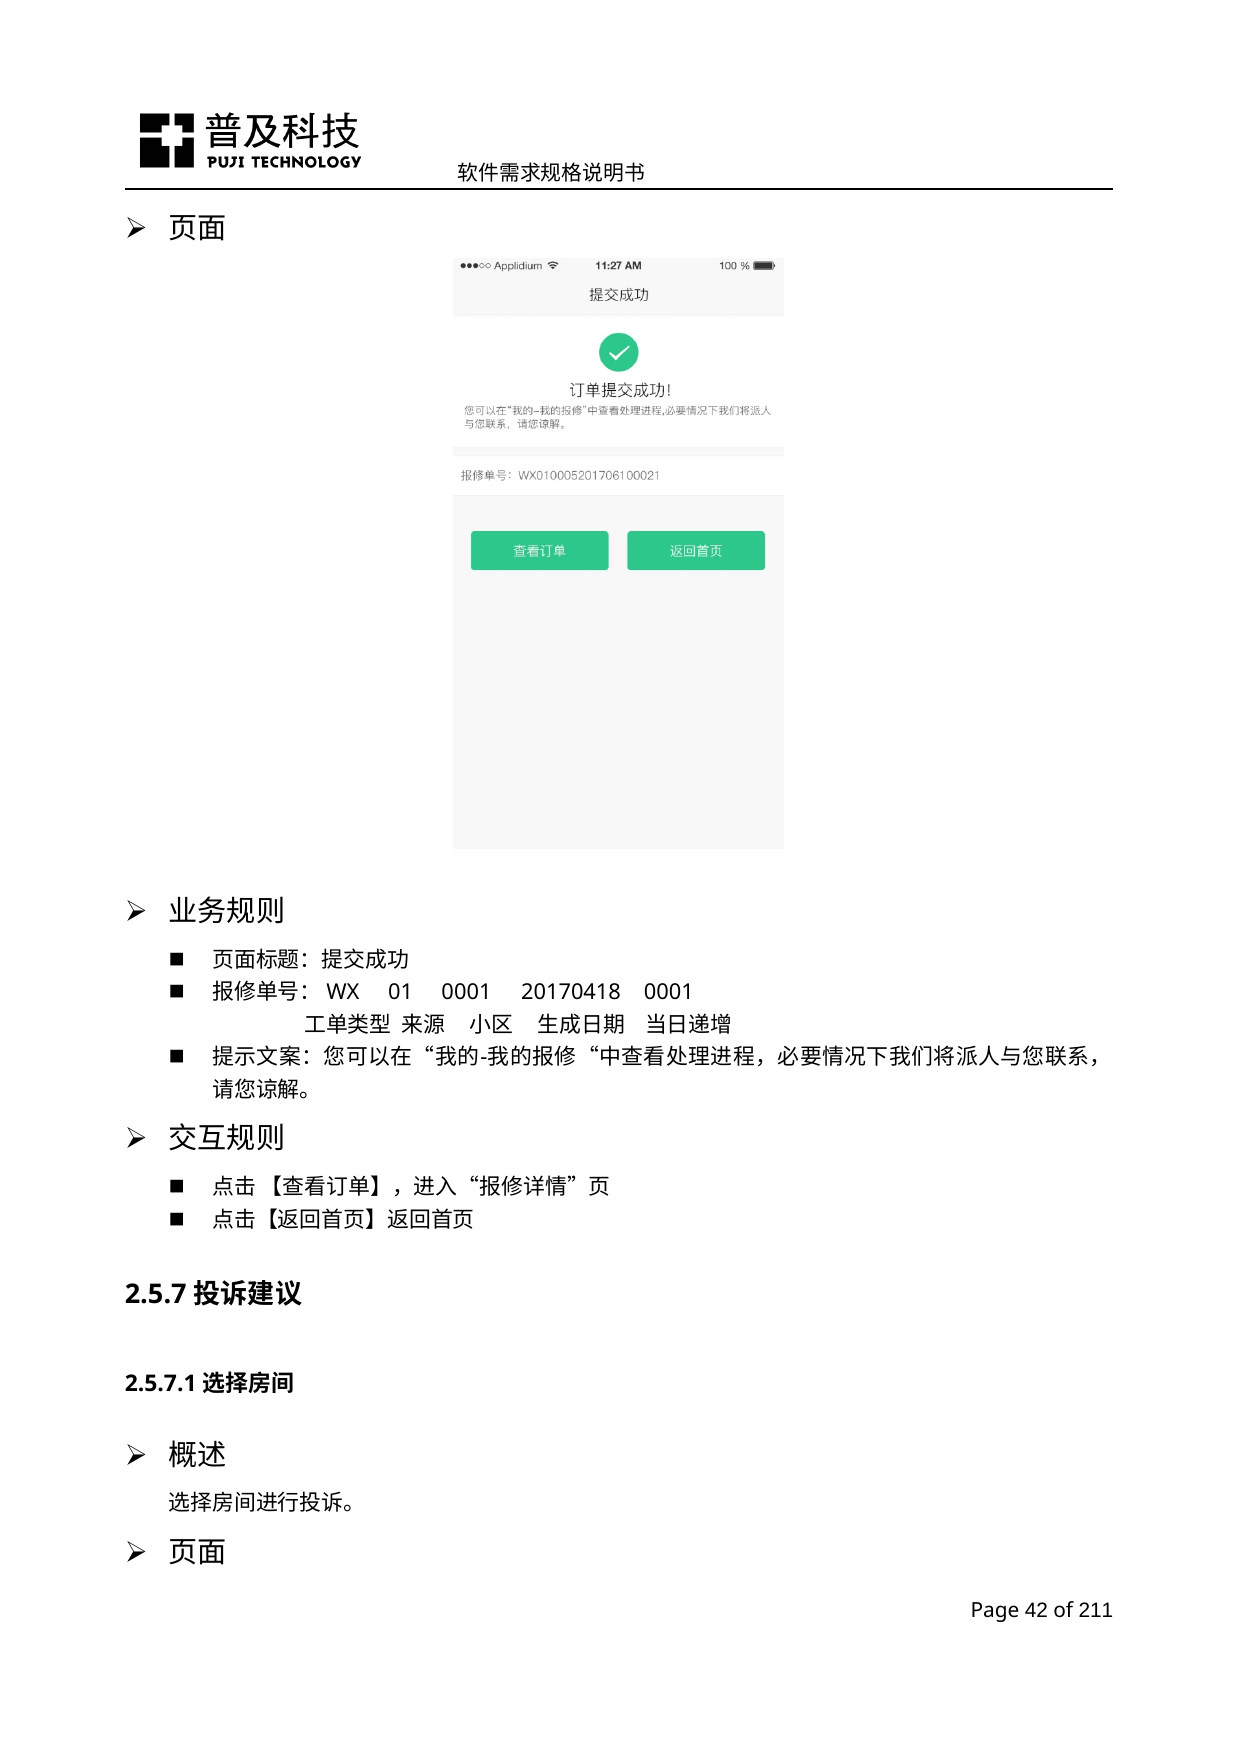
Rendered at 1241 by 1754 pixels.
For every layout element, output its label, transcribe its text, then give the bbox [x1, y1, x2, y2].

list 概述 [124, 1420, 1113, 1485]
list 页面 [124, 1517, 1113, 1582]
list 报修单号： WX 01 0001 20170418 0001 [168, 974, 1113, 1006]
list 点击 【查看订单】，进入“报修详情”页 [168, 1169, 1113, 1201]
list 工单类型 来源 小区 生成日期 当日递增 [183, 1006, 1113, 1039]
list 提示文案：您可以在“我的-我的报修“中查看处理进程，必要情况下我们将派人与您联系，请您谅解。 [168, 1039, 1113, 1104]
list 页面标题：提交成功 [168, 941, 1113, 974]
list 交互规则 [124, 1104, 1113, 1169]
list 页面 [124, 194, 1113, 259]
list 选择房间进行投诉。 [168, 1485, 1113, 1517]
subtitle 投诉建议 [124, 1259, 1113, 1324]
list 业务规则 [124, 876, 1113, 941]
list 点击【返回首页】返回首页 [168, 1201, 1113, 1234]
picture [452, 258, 785, 849]
picture [124, 103, 365, 180]
subtitle 选择房间 [124, 1349, 1113, 1414]
